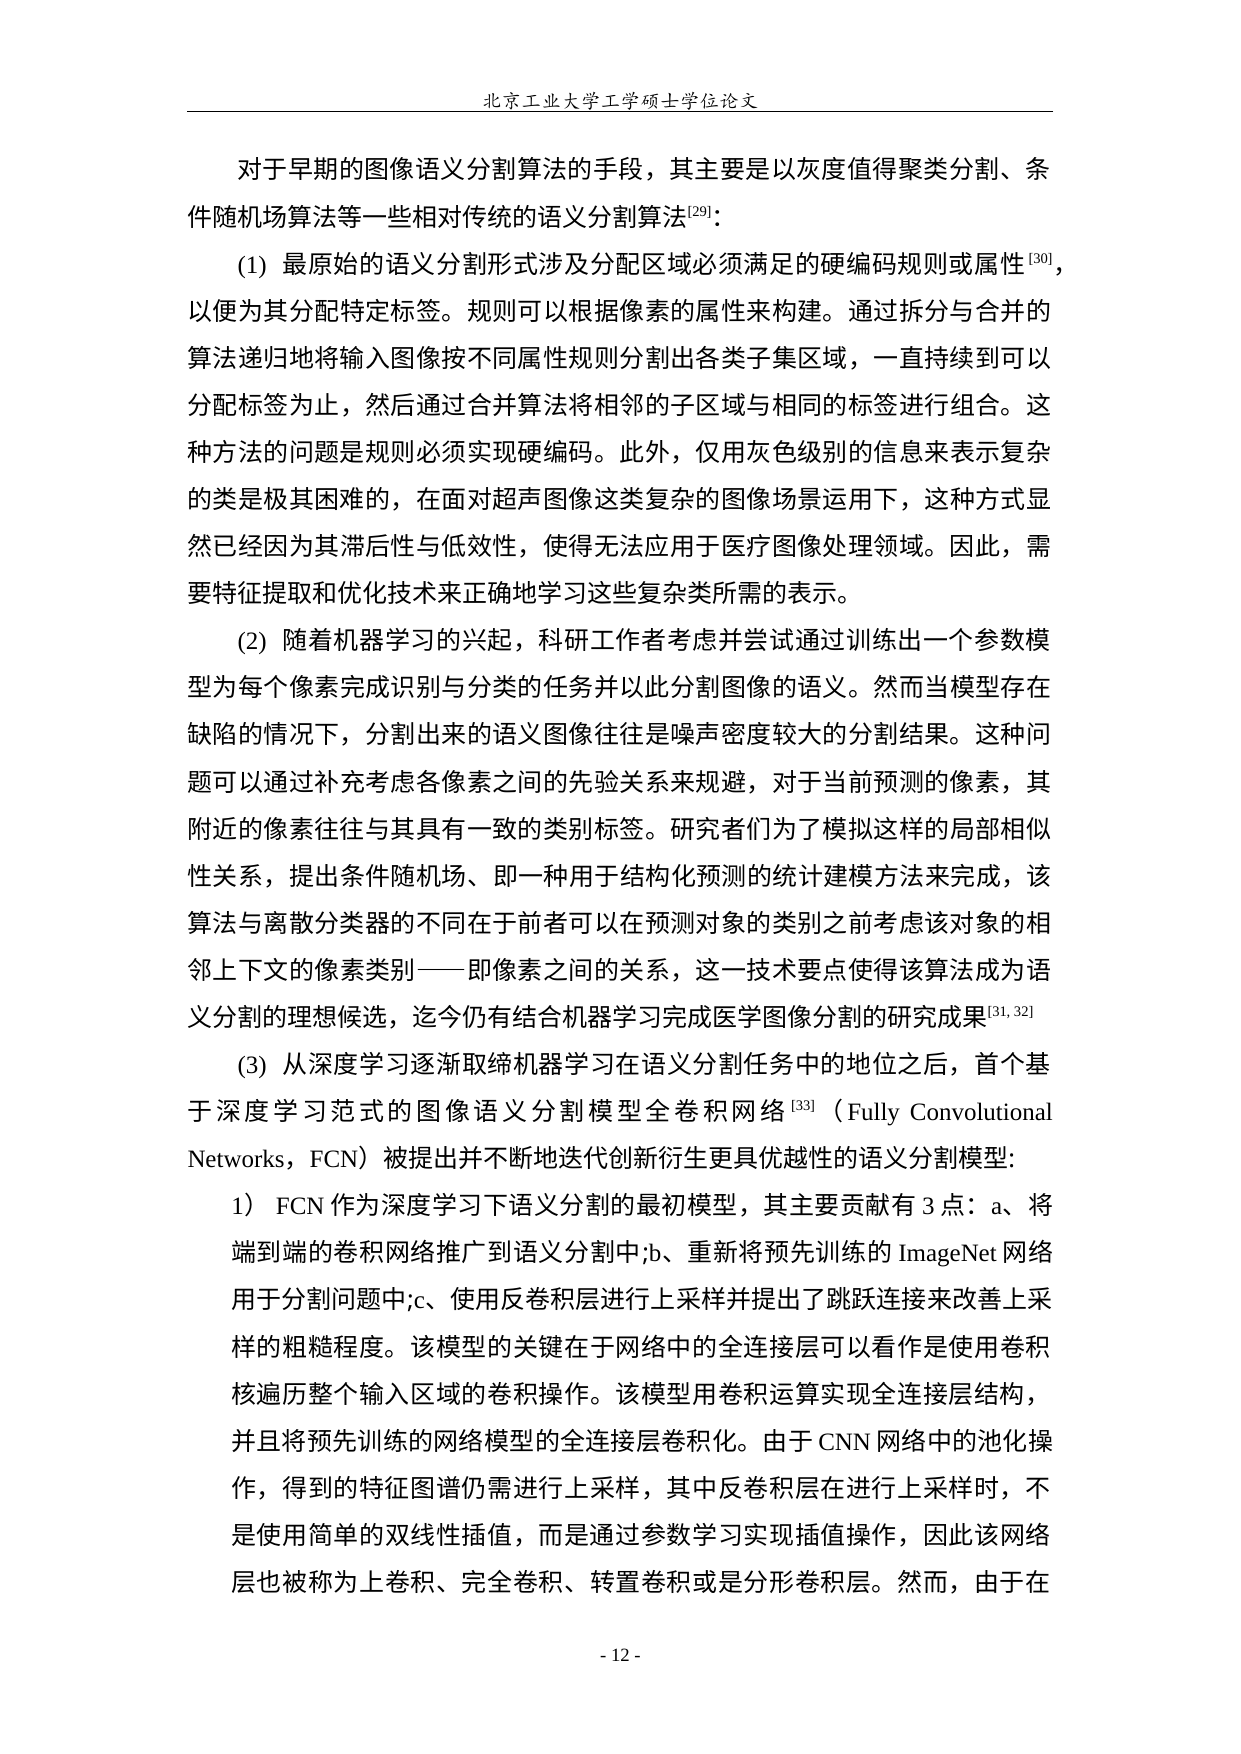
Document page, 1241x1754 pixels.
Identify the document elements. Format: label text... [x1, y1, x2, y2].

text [231, 1186, 1053, 1599]
text 对于早期的图像语义分割算法的手段，其主要是以灰度值得聚类分割、条件随机场算法等一些相对传统的语义分割算法[29]： [187, 150, 1053, 233]
list 随着机器学习的兴起，科研工作者考虑并尝试通过训练出一个参数模型为每个像素完成识别与分类的任务并以此分割图像的语义。然而当模型存在缺陷的情况下，分割出来的语义图像往往是噪声密度较大的分割结果。这种问题可以通过补充考虑各像素之间的先验关系来规避，对于当前预测的像素，其附近的像素往往与其具有一致的类别标签。研究者们为了模拟这样的局部相似性关系，提出条件随机场、即一种用于结构化预测的统计建模方法来完成，该算法与离散分类器的不同在于前者可以在预测对象的类别之前考虑该对象的相邻上下文的像素类别——即像素之间的关系，这一技术要点使得该算法成为语义分割的理想候选，迄今仍有结合机器学习完成医学图像分割的研究成果[31, 32] [187, 621, 1053, 1034]
list 最原始的语义分割形式涉及分配区域必须满足的硬编码规则或属性[30]，以便为其分配特定标签。规则可以根据像素的属性来构建。通过拆分与合并的算法递归地将输入图像按不同属性规则分割出各类子集区域，一直持续到可以分配标签为止，然后通过合并算法将相邻的子区域与相同的标签进行组合。这种方法的问题是规则必须实现硬编码。此外，仅用灰色级别的信息来表示复杂的类是极其困难的，在面对超声图像这类复杂的图像场景运用下，这种方式显然已经因为其滞后性与低效性，使得无法应用于医疗图像处理领域。因此，需要特征提取和优化技术来正确地学习这些复杂类所需的表示。 [187, 244, 1053, 610]
list 从深度学习逐渐取缔机器学习在语义分割任务中的地位之后，首个基于深度学习范式的图像语义分割模型全卷积网络[33]（Fully Convolutional Networks，FCN）被提出并不断地迭代创新衍生更具优越性的语义分割模型: [187, 1044, 1053, 1175]
